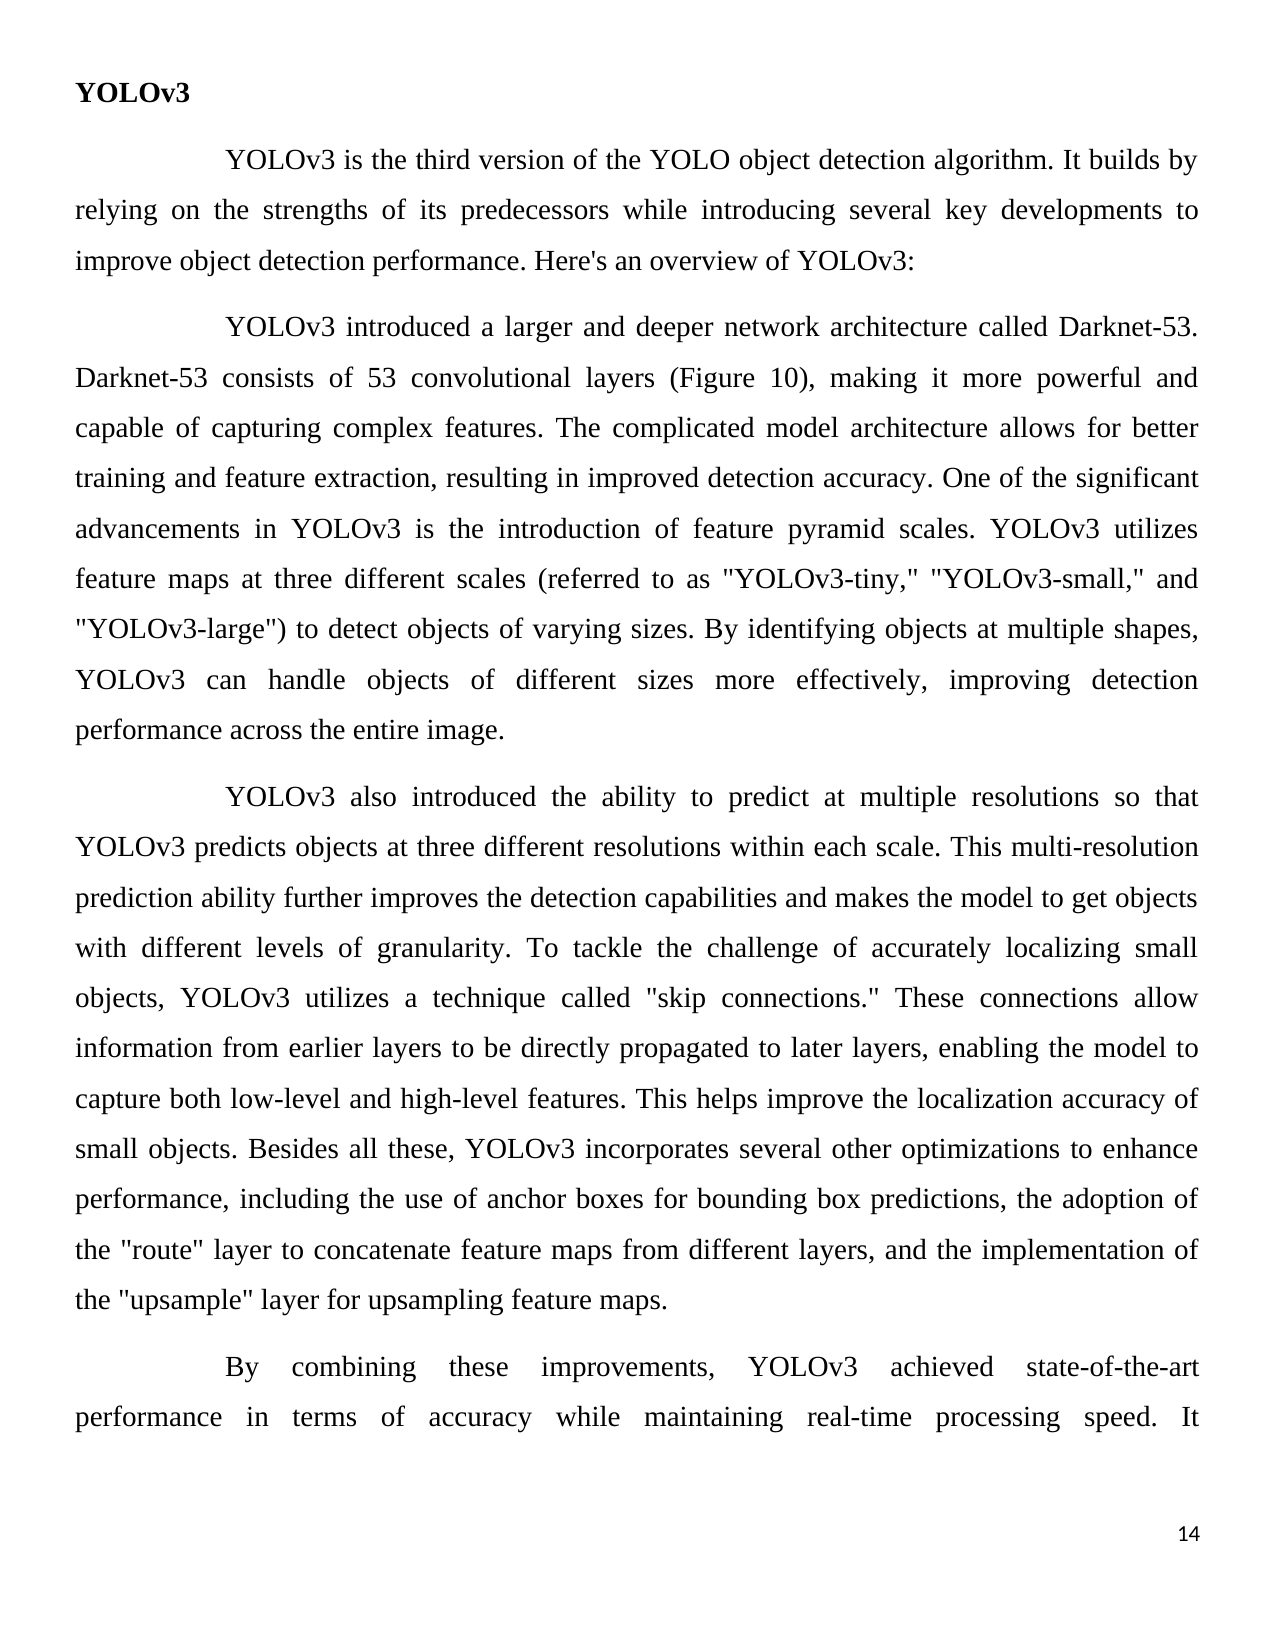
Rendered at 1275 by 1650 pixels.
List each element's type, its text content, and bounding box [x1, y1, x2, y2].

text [75, 1349, 1200, 1433]
text YOLOv3 [75, 75, 1200, 108]
text YOLOv3 is the third version of the YOLO object detection algorithm. It builds by relying on the strengths of its predecessors while introducing several key developments to improve object detection performance. Here's an overview of YOLOv3: [75, 142, 1200, 276]
text YOLOv3 introduced a larger and deeper network architecture called Darknet-53. Darknet-53 consists of 53 convolutional layers (Figure 10), making it more powerful and capable of capturing complex features. The complicated model architecture allows for better training and feature extraction, resulting in improved detection accuracy. One of the significant advancements in YOLOv3 is the introduction of feature pyramid scales. YOLOv3 utilizes feature maps at three different scales (referred to as "YOLOv3-tiny," "YOLOv3-small," and "YOLOv3-large") to detect objects of varying sizes. By identifying objects at multiple shapes, YOLOv3 can handle objects of different sizes more effectively, improving detection performance across the entire image. [75, 309, 1200, 746]
text YOLOv3 also introduced the ability to predict at multiple resolutions so that YOLOv3 predicts objects at three different resolutions within each scale. This multi-resolution prediction ability further improves the detection capabilities and makes the model to get objects with different levels of granularity. To tackle the challenge of accurately localizing small objects, YOLOv3 utilizes a technique called "skip connections." These connections allow information from earlier layers to be directly propagated to later layers, enabling the model to capture both low-level and high-level features. This helps improve the localization accuracy of small objects. Besides all these, YOLOv3 incorporates several other optimizations to enhance performance, including the use of anchor boxes for bounding box predictions, the adoption of the "route" layer to concatenate feature maps from different layers, and the implementation of the "upsample" layer for upsampling feature maps. [75, 779, 1200, 1316]
